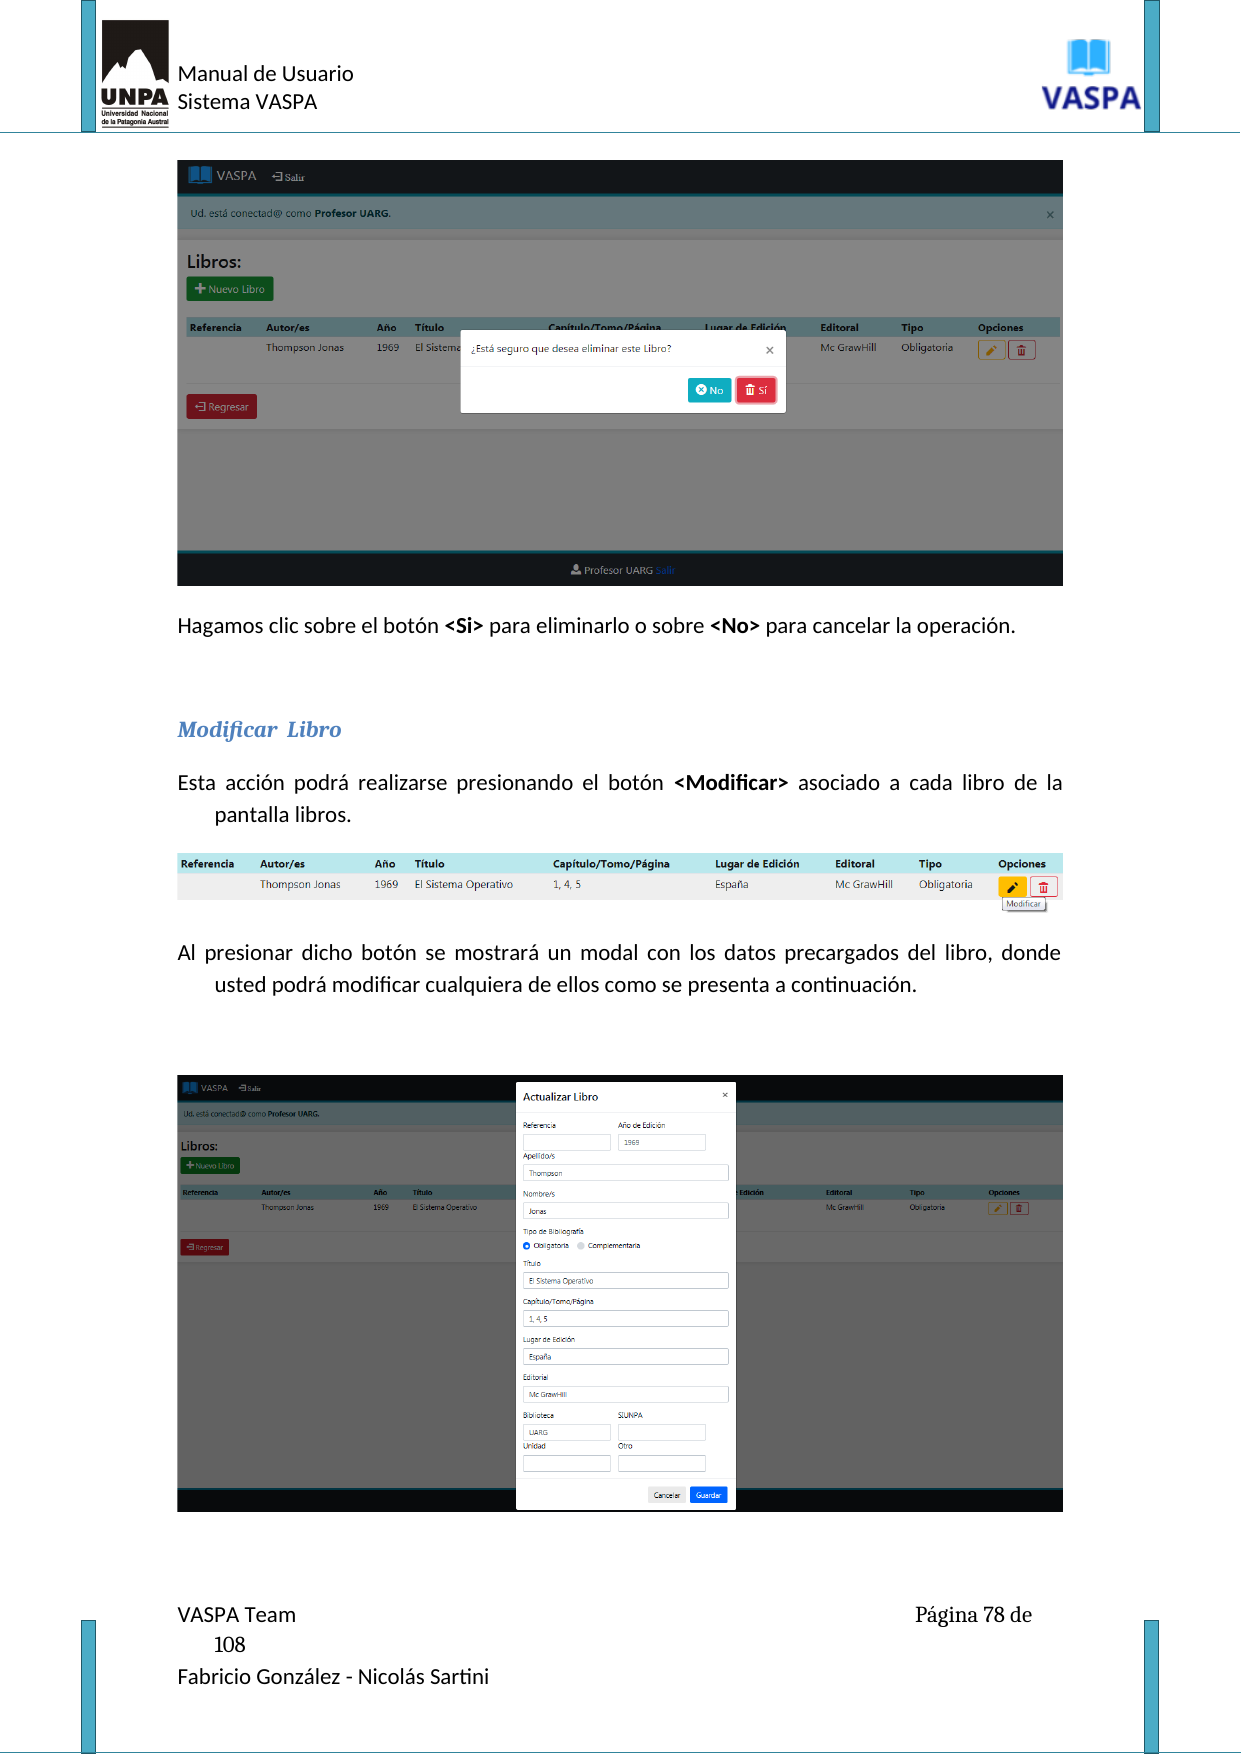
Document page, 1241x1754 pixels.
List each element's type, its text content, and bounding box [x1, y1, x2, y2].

picture [177, 1075, 1063, 1512]
text Al presionar dicho botón se mostrará un modal con los datos precargados del libro, donde usted podrá modificar cualquiera de ellos como se presenta a continuación. [177, 938, 1063, 998]
picture [1036, 19, 1146, 129]
picture [177, 853, 1063, 913]
picture [177, 160, 1063, 586]
text Esta acción podrá realizarse presionando el botón <Modificar> asociado a cada libro de la pantalla libros. [177, 768, 1063, 828]
text Modificar Libro [177, 717, 1063, 743]
text Hagamos clic sobre el botón <Si> para eliminarlo o sobre <No> para cancelar la operación. [177, 611, 1063, 639]
picture [100, 18, 170, 129]
